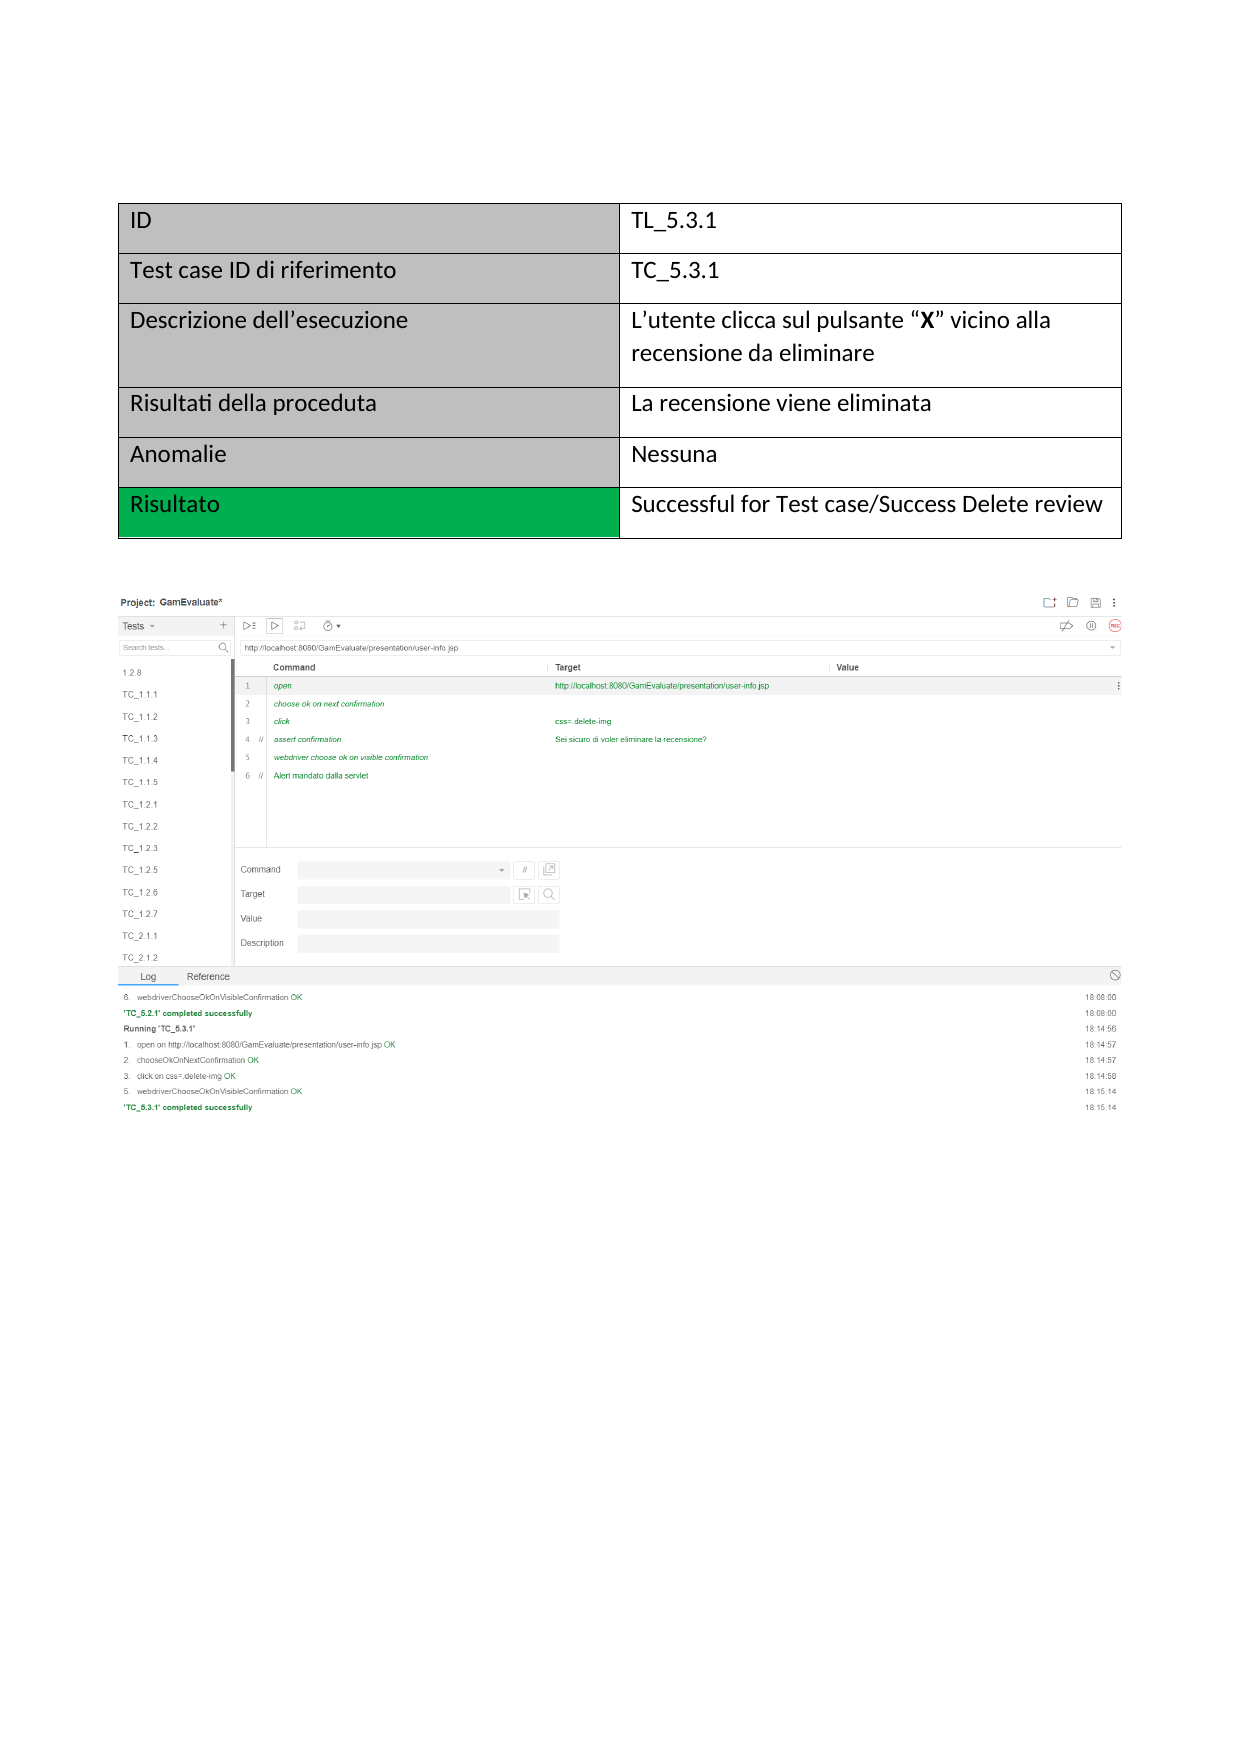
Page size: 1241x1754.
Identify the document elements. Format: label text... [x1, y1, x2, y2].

table_cell Risultati della proceduta [119, 388, 619, 437]
table_cell Successful for Test case/Success Delete review [620, 488, 1121, 537]
picture [118, 593, 1122, 1112]
table_cell L’utente clicca sul pulsante “X” vicino alla recensione da eliminare [620, 304, 1121, 387]
table_cell Descrizione dell’esecuzione [119, 304, 619, 387]
table_cell La recensione viene eliminata [620, 388, 1121, 437]
table_cell Nessuna [620, 438, 1121, 487]
table_header ID [119, 204, 619, 253]
table_cell Test case ID di riferimento [119, 254, 619, 303]
table_header TL_5.3.1 [620, 204, 1121, 253]
table_cell Anomalie [119, 438, 619, 487]
table_cell Risultato [119, 488, 619, 537]
table_cell TC_5.3.1 [620, 254, 1121, 303]
